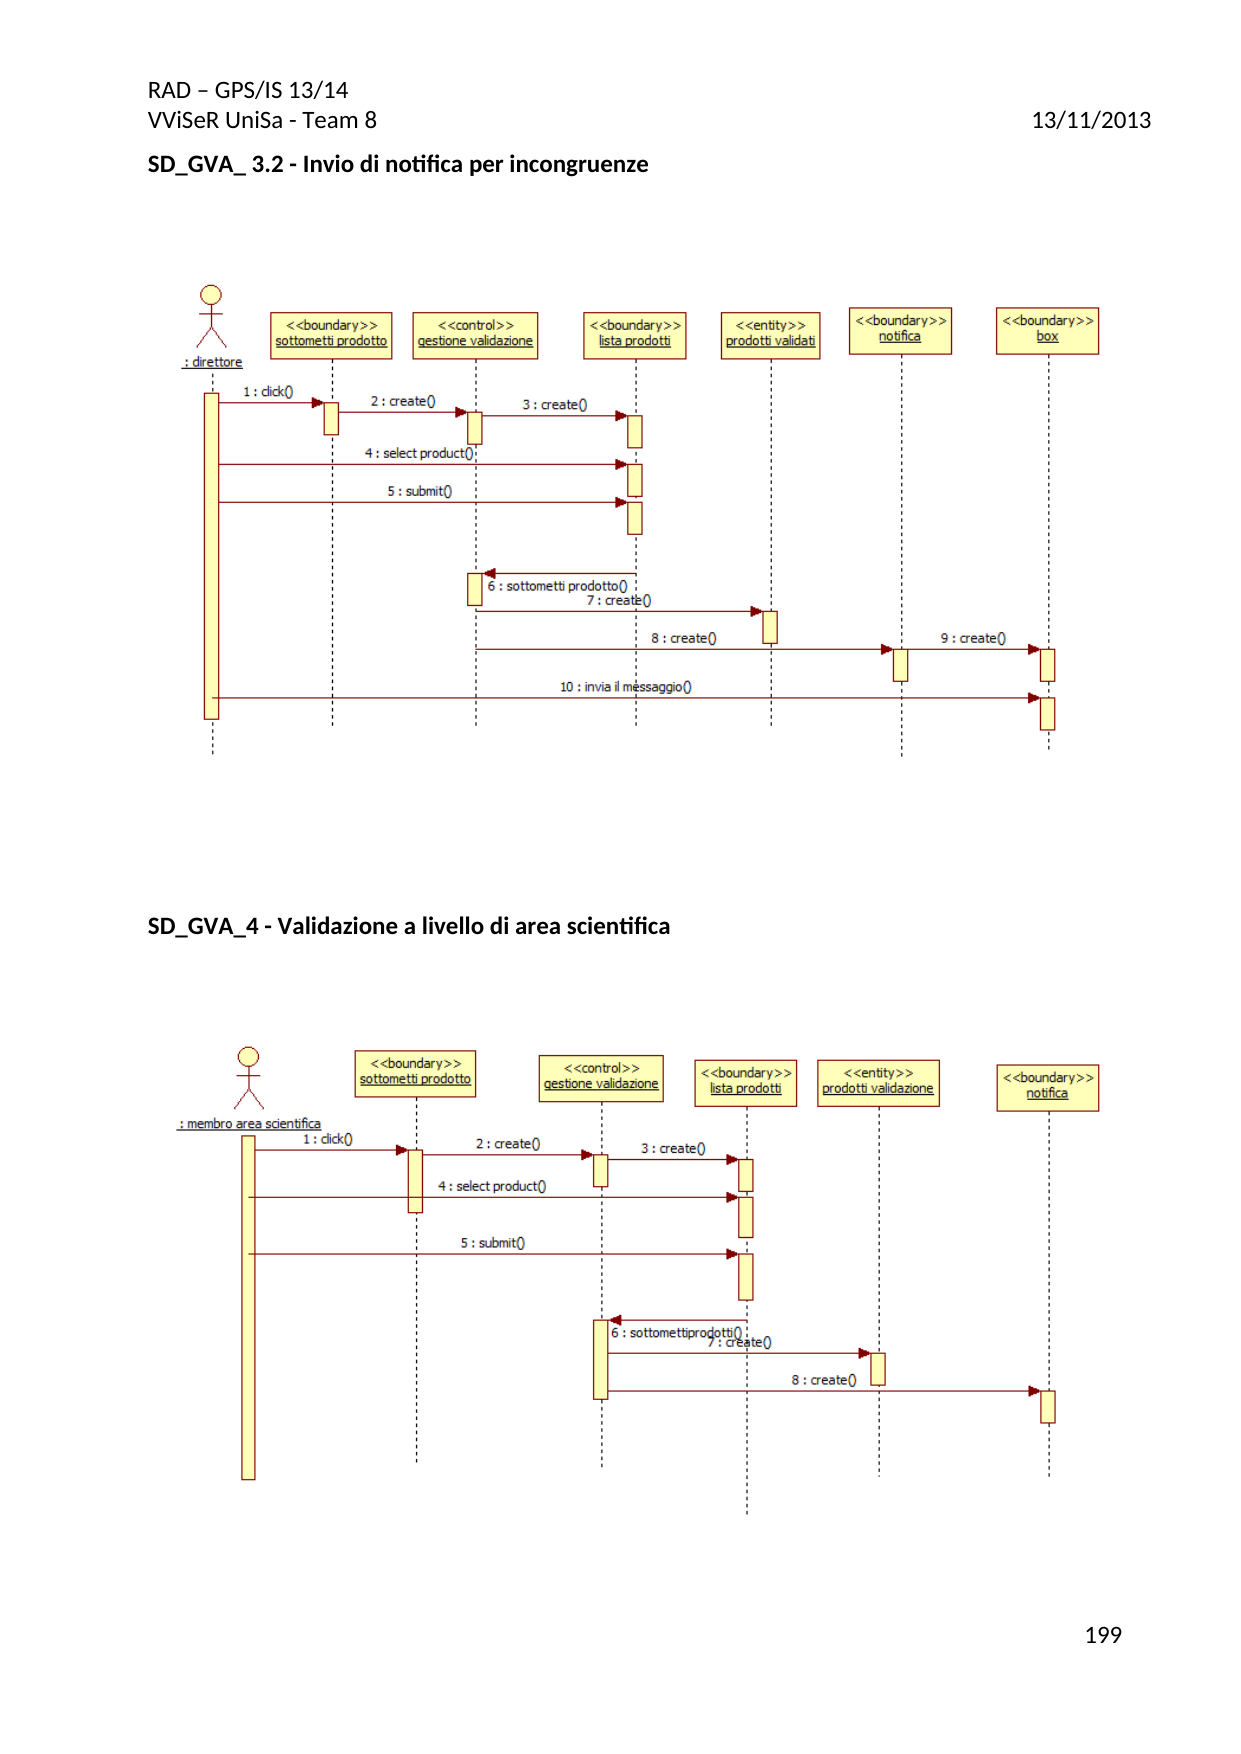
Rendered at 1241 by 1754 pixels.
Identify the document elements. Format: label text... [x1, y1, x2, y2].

picture [147, 260, 1123, 829]
text SD_GVA_4 - Validazione a livello di area scientifica [148, 910, 1122, 941]
picture [147, 1022, 1123, 1589]
text SD_GVA_ 3.2 - Invio di notifica per incongruenze [148, 148, 1122, 178]
